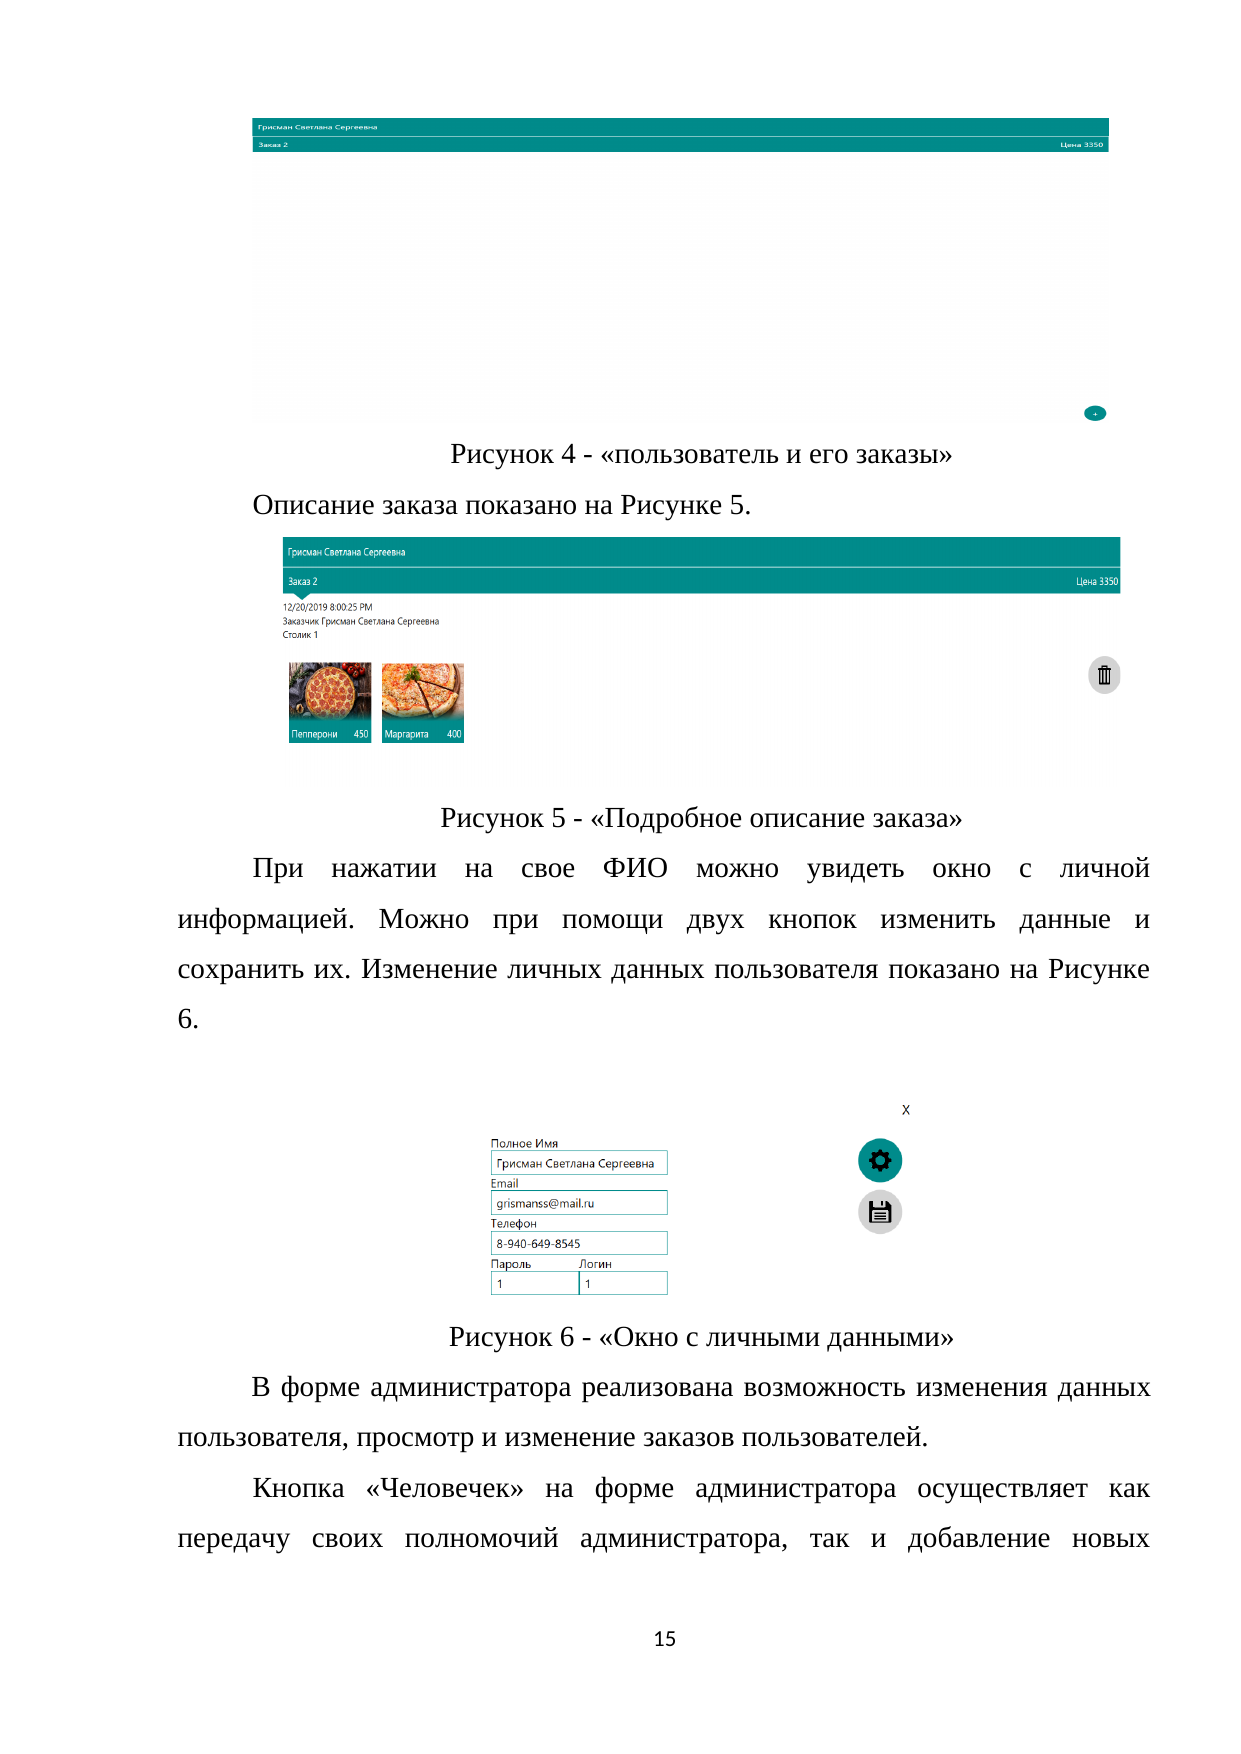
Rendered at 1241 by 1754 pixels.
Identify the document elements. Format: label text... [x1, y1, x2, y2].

text Рисунок 5 - «Подробное описание заказа» [177, 800, 1151, 834]
picture [282, 537, 1121, 787]
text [177, 1470, 1151, 1520]
text Рисунок 4 - «пользователь и его заказы» [177, 437, 1151, 470]
text Описание заказа показано на Рисунке 5. [177, 487, 1151, 521]
text При нажатии на свое ФИО можно увидеть окно с личной информацией. Можно при помощи двух кнопок изменить данные и сохранить их. Изменение личных данных пользователя показано на Рисунке 6. [177, 850, 1151, 1035]
picture [485, 1093, 919, 1306]
picture [252, 118, 1109, 423]
text В форме администратора реализована возможность изменения данных пользователя, просмотр и изменение заказов пользователей. [177, 1369, 1152, 1453]
text Рисунок 6 - «Окно с личными данными» [177, 1319, 1151, 1352]
